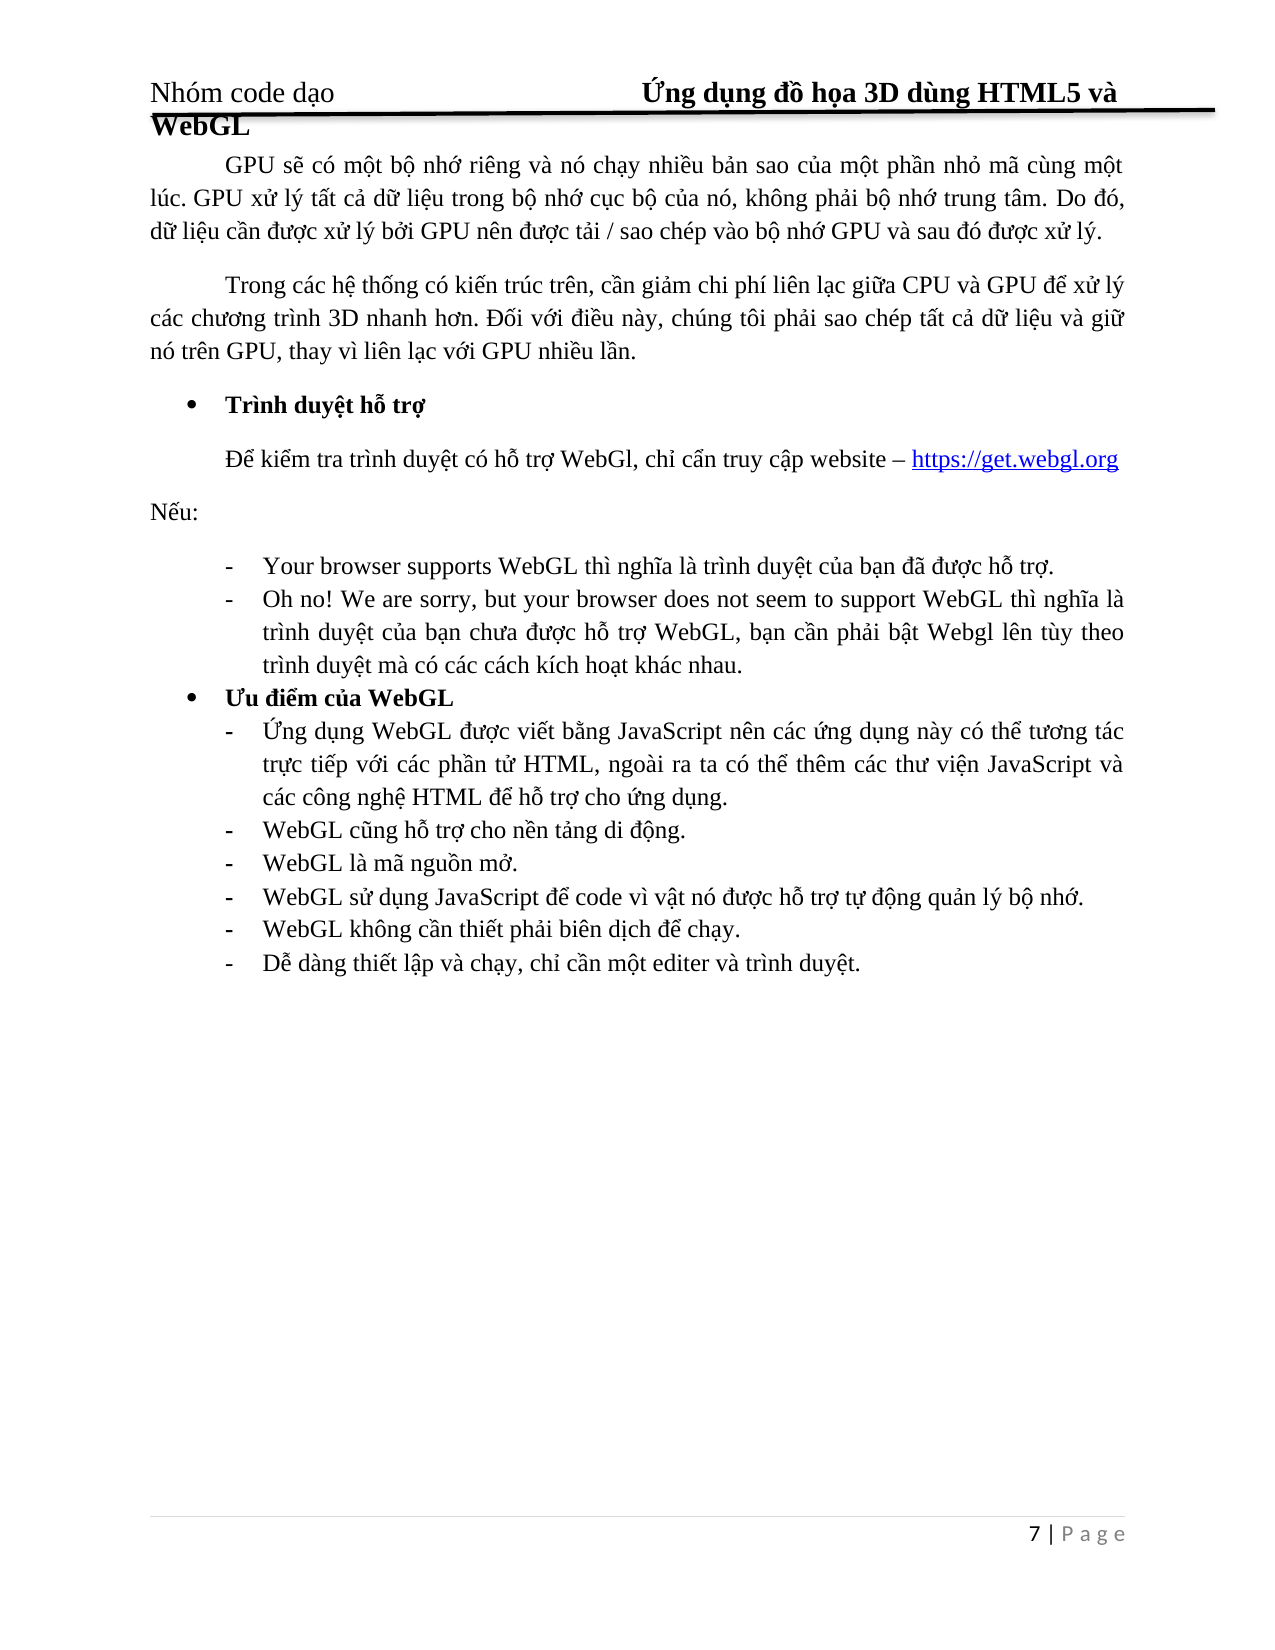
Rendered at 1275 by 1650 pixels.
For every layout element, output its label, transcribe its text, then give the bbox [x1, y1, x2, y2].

list WebGL là mã nguồn mở. [225, 848, 1125, 877]
text Trong các hệ thống có kiến ​​trúc trên, cần giảm chi phí liên lạc giữa CPU và GPU để xử lý các chương trình 3D nhanh hơn. Đối với điều này, chúng tôi phải sao chép tất cả dữ liệu và giữ nó trên GPU, thay vì liên lạc với GPU nhiều lần. [150, 270, 1125, 365]
list Ưu điểm của WebGL [187, 683, 1125, 712]
list Ứng dụng WebGL được viết bằng JavaScript nên các ứng dụng này có thể tương tác trực tiếp với các phần tử HTML, ngoài ra ta có thể thêm các thư viện JavaScript và các công nghệ HTML để hỗ trợ cho ứng dụng. [225, 716, 1125, 811]
list WebGL không cần thiết phải biên dịch để chạy. [225, 914, 1125, 943]
list Trình duyệt hỗ trợ [187, 390, 1125, 418]
text Để kiểm tra trình duyệt có hỗ trợ WebGl, chỉ cẩn truy cập website – https://get.webgl.org [150, 444, 1125, 472]
list Dễ dàng thiết lập và chạy, chỉ cần một editer và trình duyệt. [225, 948, 1125, 976]
list Oh no! We are sorry, but your browser does not seem to support WebGL thì nghĩa là trình duyệt của bạn chưa được hỗ trợ WebGL, bạn cần phải bật Webgl lên tùy theo trình duyệt mà có các cách kích hoạt khác nhau. [225, 584, 1125, 679]
text Nếu: [150, 497, 1125, 526]
list WebGL cũng hỗ trợ cho nền tảng di động. [225, 816, 1125, 844]
text GPU sẽ có một bộ nhớ riêng và nó chạy nhiều bản sao của một phần nhỏ mã cùng một lúc. GPU xử lý tất cả dữ liệu trong bộ nhớ cục bộ của nó, không phải bộ nhớ trung tâm. Do đó, dữ liệu cần được xử lý bởi GPU nên được tải / sao chép vào bộ nhớ GPU và sau đó được xử lý. [150, 150, 1125, 245]
list WebGL sử dụng JavaScript để code vì vật nó được hỗ trợ tự động quản lý bộ nhớ. [225, 882, 1125, 910]
list Your browser supports WebGL thì nghĩa là trình duyệt của bạn đã được hỗ trợ. [225, 551, 1125, 580]
